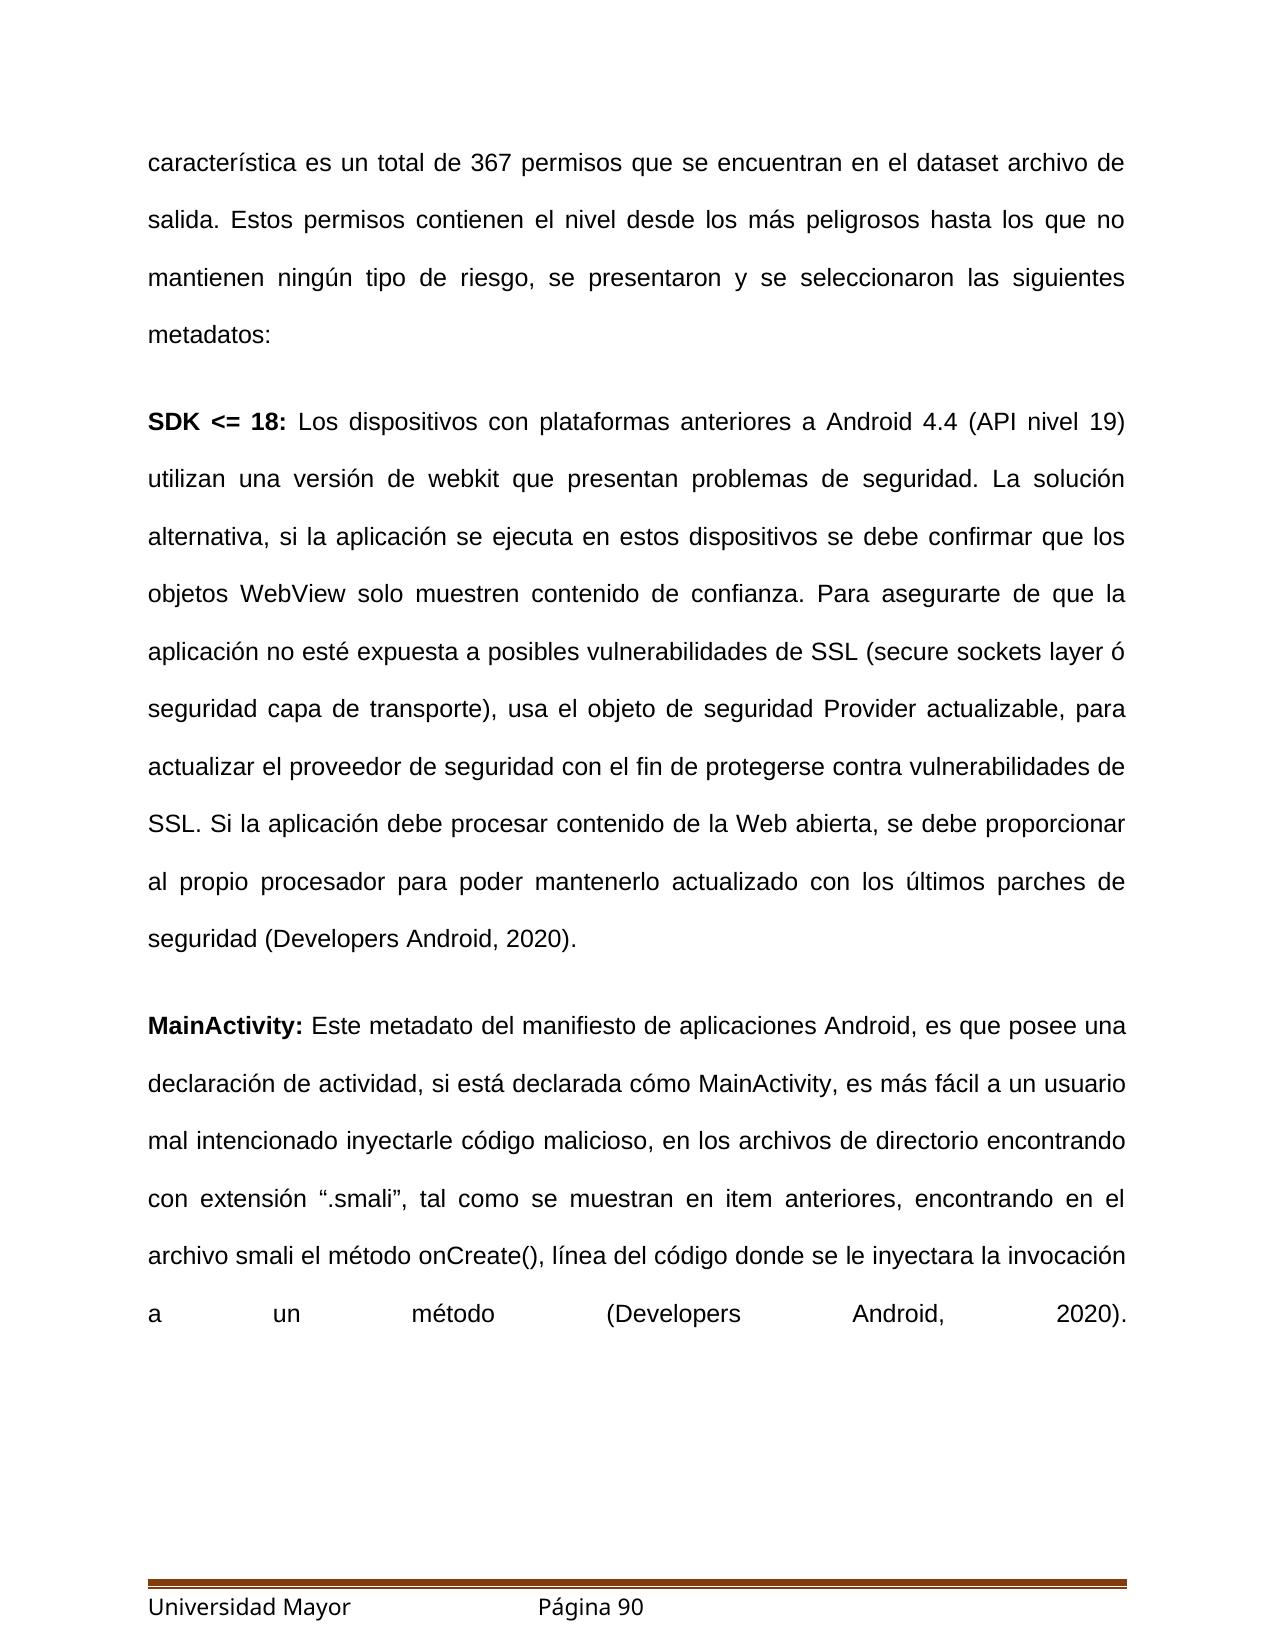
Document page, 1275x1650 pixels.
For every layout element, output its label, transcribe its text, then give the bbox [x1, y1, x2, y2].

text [148, 148, 1127, 349]
text MainActivity: Este metadato del manifiesto de aplicaciones Android, es que posee una declaración de actividad, si está declarada cómo MainActivity, es más fácil a un usuario mal intencionado inyectarle código malicioso, en los archivos de directorio encontrando con extensión “.smali”, tal como se muestran en item anteriores, encontrando en el archivo smali el método onCreate(), línea del código donde se le inyectara la invocación a un método. [148, 1011, 1127, 1383]
text SDK <= 18: Los dispositivos con plataformas anteriores a Android 4.4 (API nivel 19) utilizan una versión de webkit que presentan problemas de seguridad. La solución alternativa, si la aplicación se ejecuta en estos dispositivos se debe confirmar que los objetos WebView solo muestren contenido de confianza. Para asegurarte de que la aplicación no esté expuesta a posibles vulnerabilidades de SSL (secure sockets layer ó seguridad capa de transporte), usa el objeto de seguridad Provider actualizable, para actualizar el proveedor de seguridad con el fin de protegerse contra vulnerabilidades de SSL. Si la aplicación debe procesar contenido de la Web abierta, se debe proporcionar al propio procesador para poder mantenerlo actualizado con los últimos parches de seguridad. [148, 407, 1127, 953]
